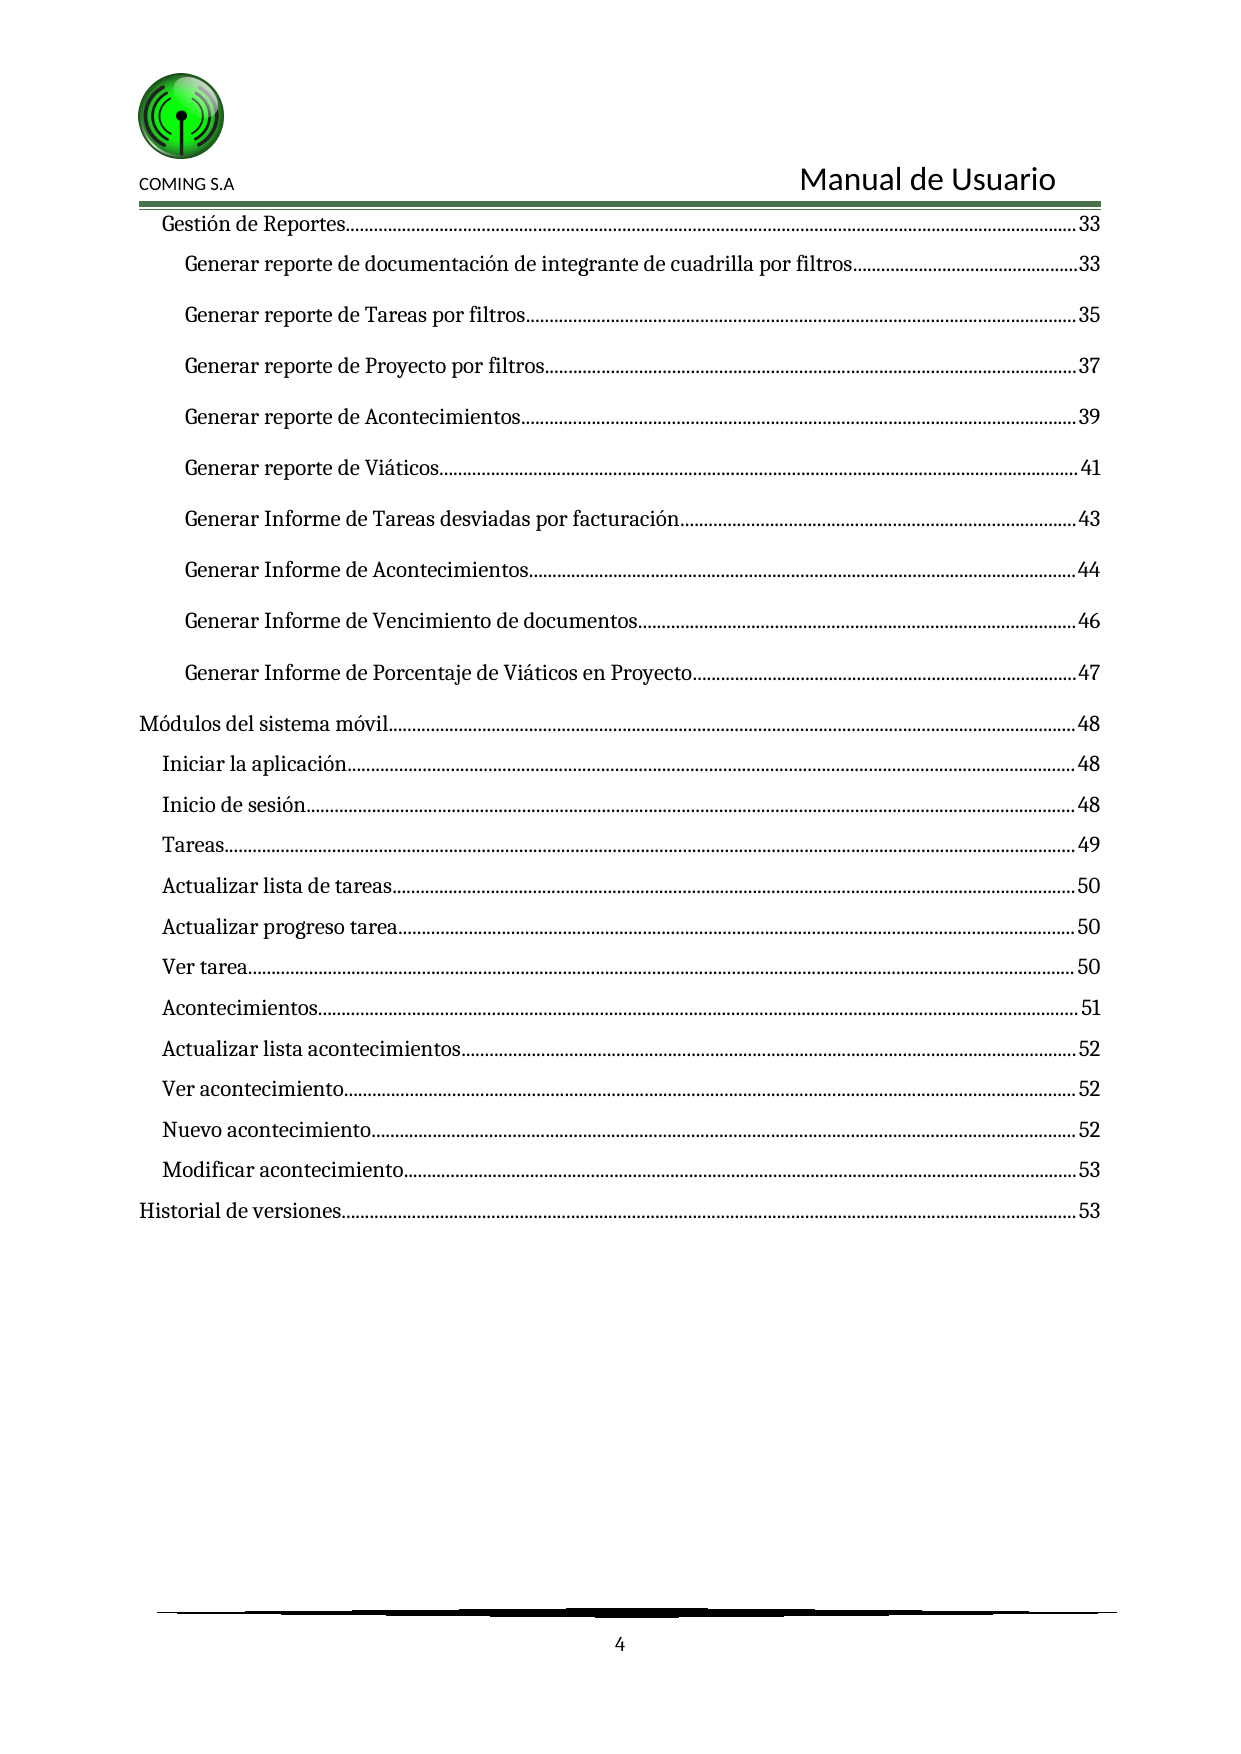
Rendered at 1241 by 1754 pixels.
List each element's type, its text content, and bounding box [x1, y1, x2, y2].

text Generar Informe de Vencimiento de documentos 46 [185, 608, 1101, 635]
text Generar reporte de Proyecto por filtros 37 [185, 353, 1101, 379]
text Historial de versiones 53 [139, 1198, 1101, 1224]
picture [138, 73, 224, 159]
text Generar Informe de Tareas desviadas por facturación 43 [185, 506, 1101, 533]
text Actualizar lista de tareas 50 [162, 873, 1101, 899]
text Tareas 49 [162, 832, 1101, 859]
text Generar Informe de Acontecimientos 44 [185, 557, 1101, 584]
text Actualizar progreso tarea 50 [162, 913, 1101, 940]
text Inicio de sesión 48 [162, 792, 1101, 818]
text Módulos del sistema móvil 48 [139, 710, 1101, 737]
text Generar reporte de Acontecimientos 39 [185, 404, 1101, 431]
text Ver acontecimiento 52 [162, 1076, 1101, 1102]
text Ver tarea 50 [162, 954, 1101, 981]
text Generar reporte de Tareas por filtros 35 [185, 302, 1101, 328]
text Gestión de Reportes 33 [162, 210, 1101, 237]
text Generar Informe de Porcentaje de Viáticos en Proyecto 47 [185, 659, 1101, 686]
text Generar reporte de Viáticos 41 [185, 455, 1101, 482]
text Actualizar lista acontecimientos 52 [162, 1035, 1101, 1062]
text Modificar acontecimiento 53 [162, 1157, 1101, 1184]
text Nuevo acontecimiento 52 [162, 1117, 1101, 1143]
text Iniciar la aplicación 48 [162, 751, 1101, 777]
text Acontecimientos 51 [162, 995, 1101, 1021]
text Generar reporte de documentación de integrante de cuadrilla por filtros 33 [185, 251, 1101, 277]
